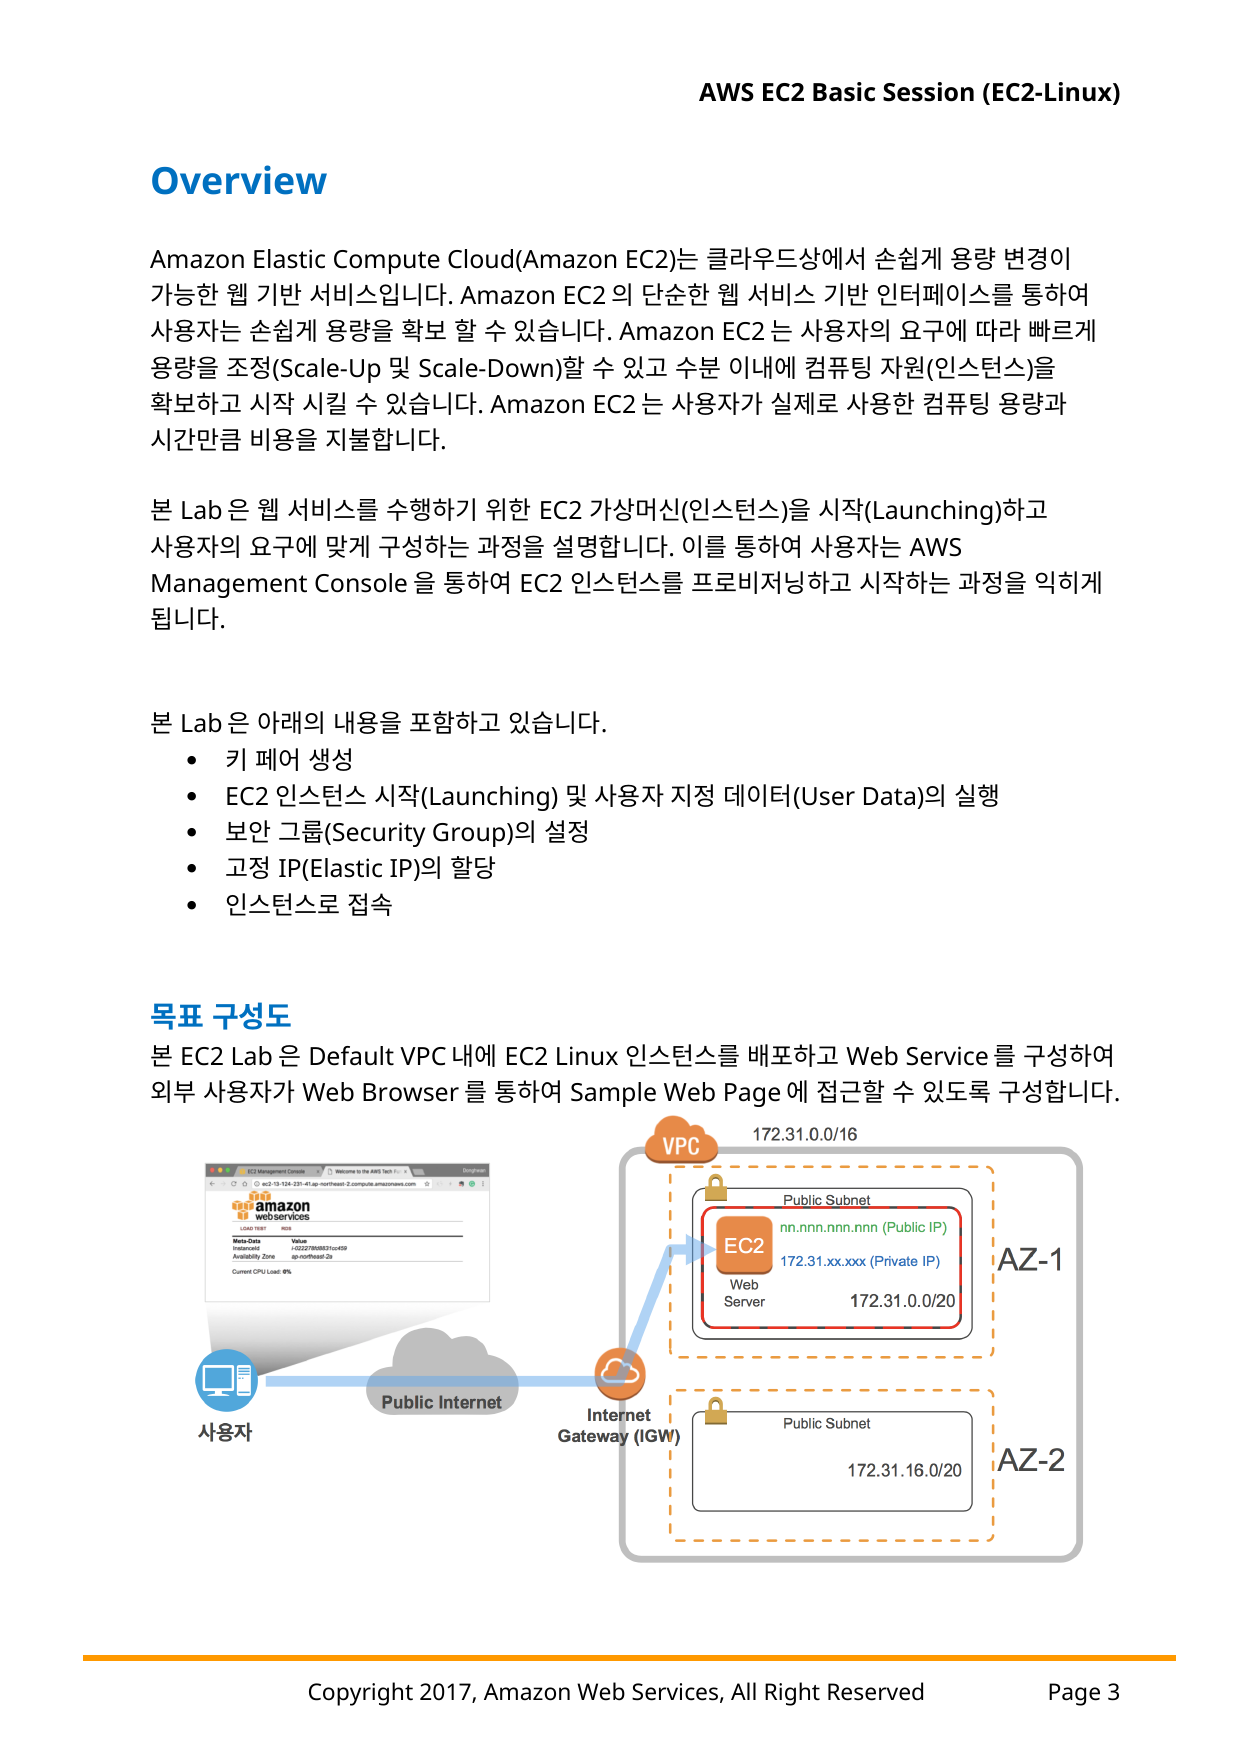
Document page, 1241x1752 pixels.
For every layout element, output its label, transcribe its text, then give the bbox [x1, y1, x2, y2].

subtitle Overview [150, 154, 1120, 205]
text 본 EC2 Lab은 Default VPC내에 EC2 Linux 인스턴스를 배포하고 Web Service를 구성하여 외부 사용자가 Web Browser를 통하여 Sample Web Page에 접근할 수 있도록 구성합니다. [150, 1036, 1120, 1108]
list 고정 IP(Elastic IP)의 할당 [187, 849, 1120, 885]
text 본 Lab은 웹 서비스를 수행하기 위한 EC2 가상머신(인스턴스)을 시작(Launching)하고 사용자의 요구에 맞게 구성하는 과정을 설명합니다. 이를 통하여 사용자는 AWS Management Console을 통하여 EC2 인스턴스를 프로비저닝하고 시작하는 과정을 익히게 됩니다. [150, 491, 1120, 636]
list EC2 인스턴스 시작(Launching) 및 사용자 지정 데이터(User Data)의 실행 [187, 776, 1120, 813]
text 본 Lab은 아래의 내용을 포함하고 있습니다. [150, 704, 1120, 740]
subtitle 목표 구성도 [150, 994, 1120, 1036]
list 보안 그룹(Security Group)의 설정 [187, 813, 1120, 849]
list 키 페어 생성 [187, 740, 1120, 776]
text Amazon Elastic Compute Cloud(Amazon EC2)는 클라우드상에서 손쉽게 용량 변경이 가능한 웹 기반 서비스입니다. Amazon EC2의 단순한 웹 서비스 기반 인터페이스를 통하여 사용자는 손쉽게 용량을 확보 할 수 있습니다. Amazon EC2는 사용자의 요구에 따라 빠르게 용량을 조정(Scale-Up 및 Scale-Down)할 수 있고 수분 이내에 컴퓨팅 자원(인스턴스)을 확보하고 시작 시킬 수 있습니다. Amazon EC2는 사용자가 실제로 사용한 컴퓨팅 용량과 시간만큼 비용을 지불합니다. [150, 239, 1120, 457]
list 인스턴스로 접속 [187, 885, 1120, 921]
picture [174, 1108, 1097, 1570]
